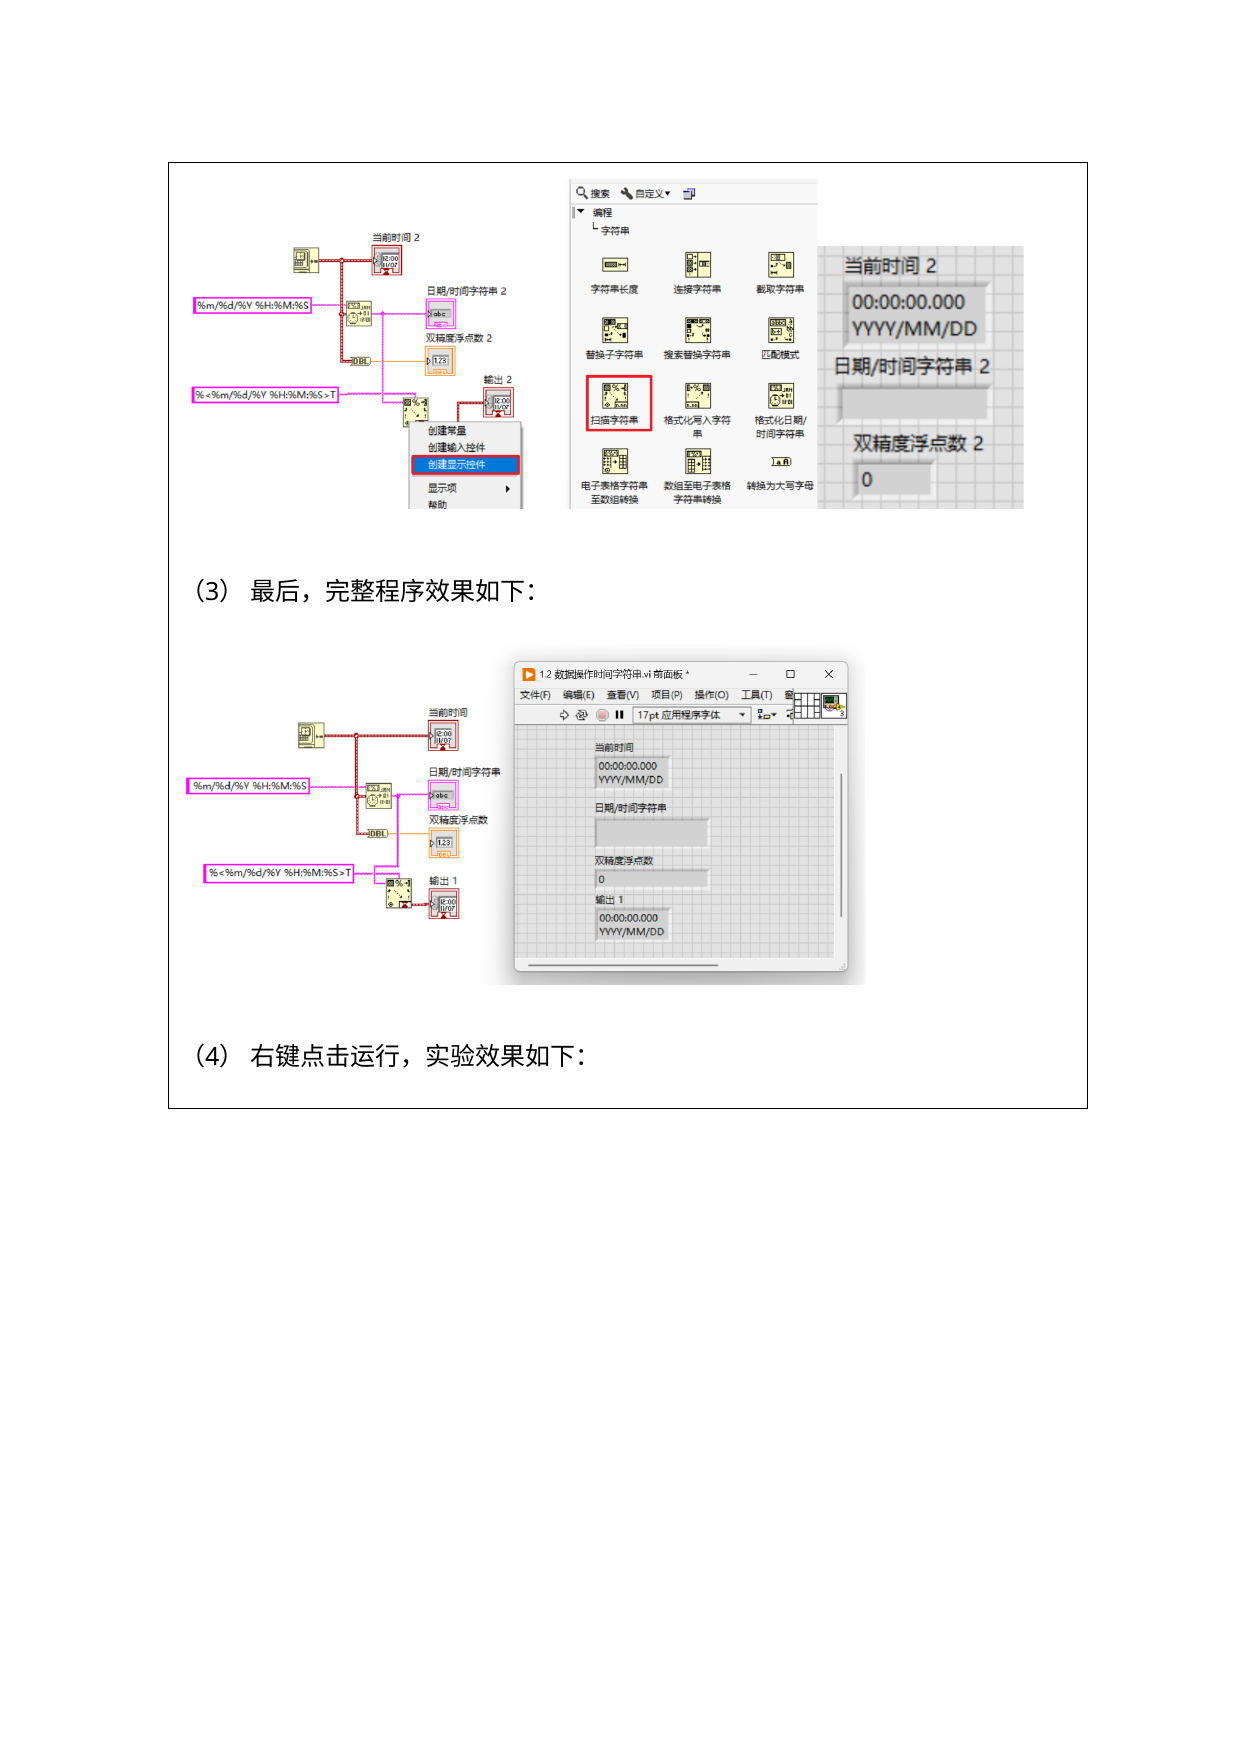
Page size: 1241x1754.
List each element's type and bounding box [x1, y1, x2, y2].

picture [180, 644, 866, 985]
picture [180, 179, 1024, 509]
table_cell [169, 163, 1087, 1108]
